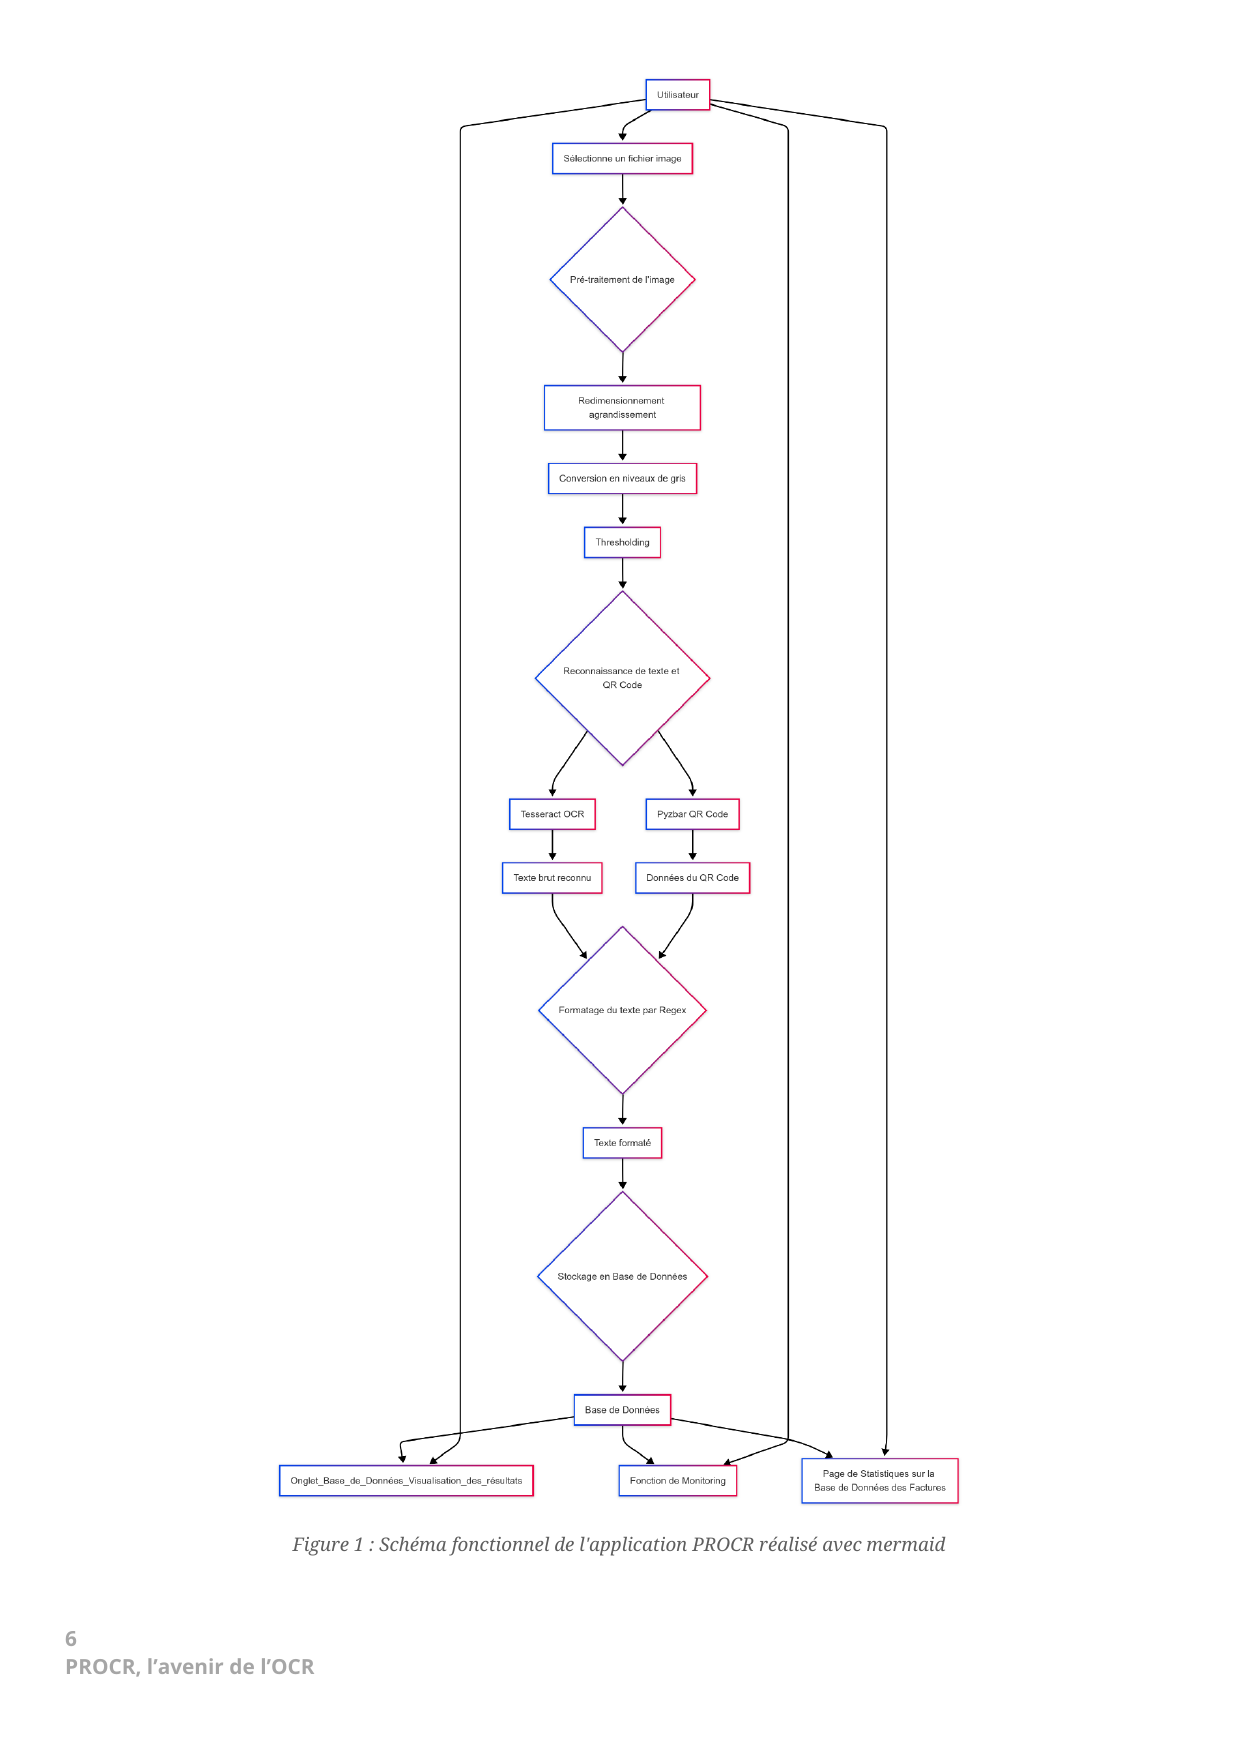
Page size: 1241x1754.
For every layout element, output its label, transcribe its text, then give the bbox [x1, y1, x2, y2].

picture [274, 75, 966, 1514]
